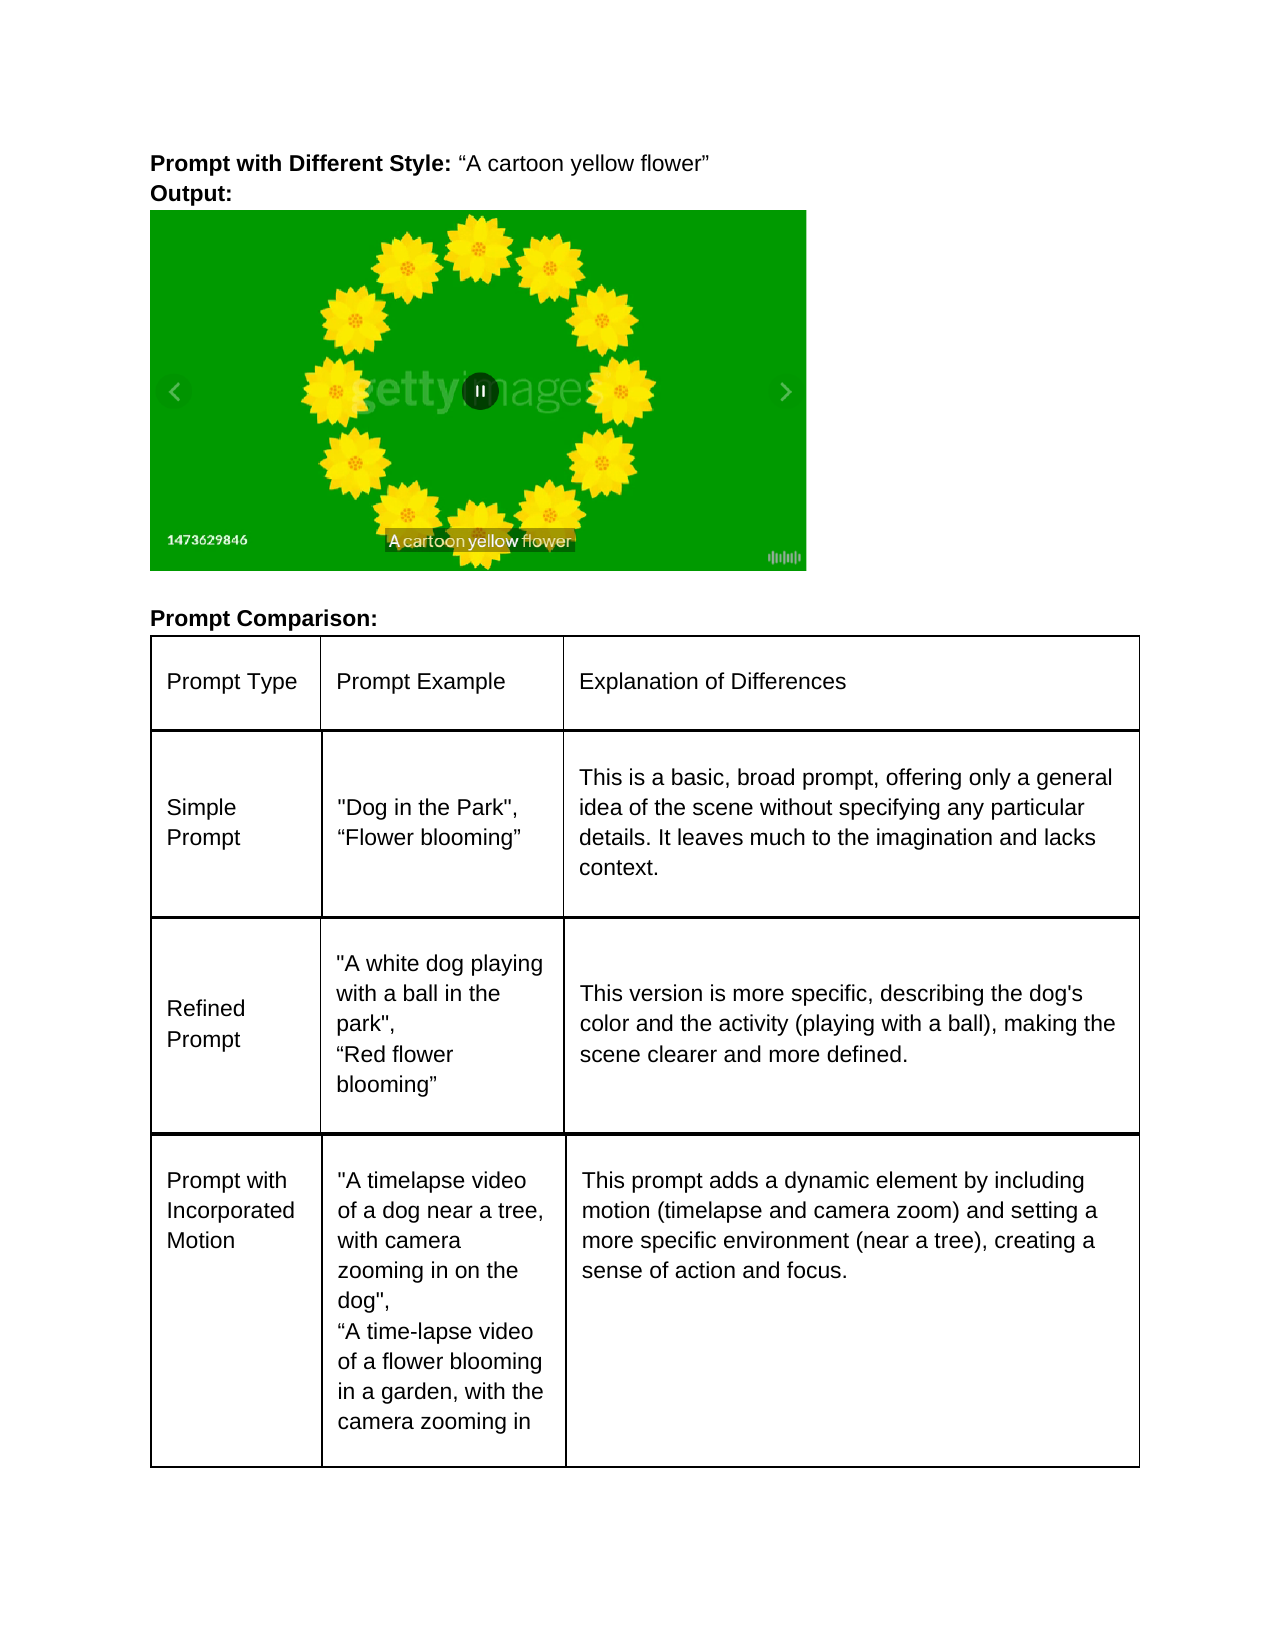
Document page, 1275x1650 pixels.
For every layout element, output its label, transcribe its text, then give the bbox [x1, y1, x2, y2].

table_header Simple Prompt [152, 732, 321, 916]
text Output: [150, 180, 1125, 207]
table_header Prompt Example [321, 637, 563, 729]
table_header Prompt Type [152, 637, 320, 729]
table_header This version is more specific, describing the dog's color and the activity (playing with a ball), making the scene clearer and more defined. [565, 919, 1139, 1132]
text Prompt with Different Style: “A cartoon yellow flower” [150, 150, 1125, 176]
text Prompt Comparison: [150, 605, 1125, 631]
table_header Refined Prompt [152, 919, 320, 1132]
table_header "A white dog playing with a ball in the park", “Red flower blooming” [321, 919, 563, 1132]
table_header This is a basic, broad prompt, offering only a general idea of the scene without specifying any particular details. It leaves much to the imagination and lacks context. [564, 732, 1139, 916]
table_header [567, 1136, 1139, 1466]
table_header Explanation of Differences [564, 637, 1139, 729]
picture [150, 210, 807, 571]
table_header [152, 1136, 321, 1466]
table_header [323, 1136, 565, 1466]
table_header "Dog in the Park", “Flower blooming” [323, 732, 563, 916]
